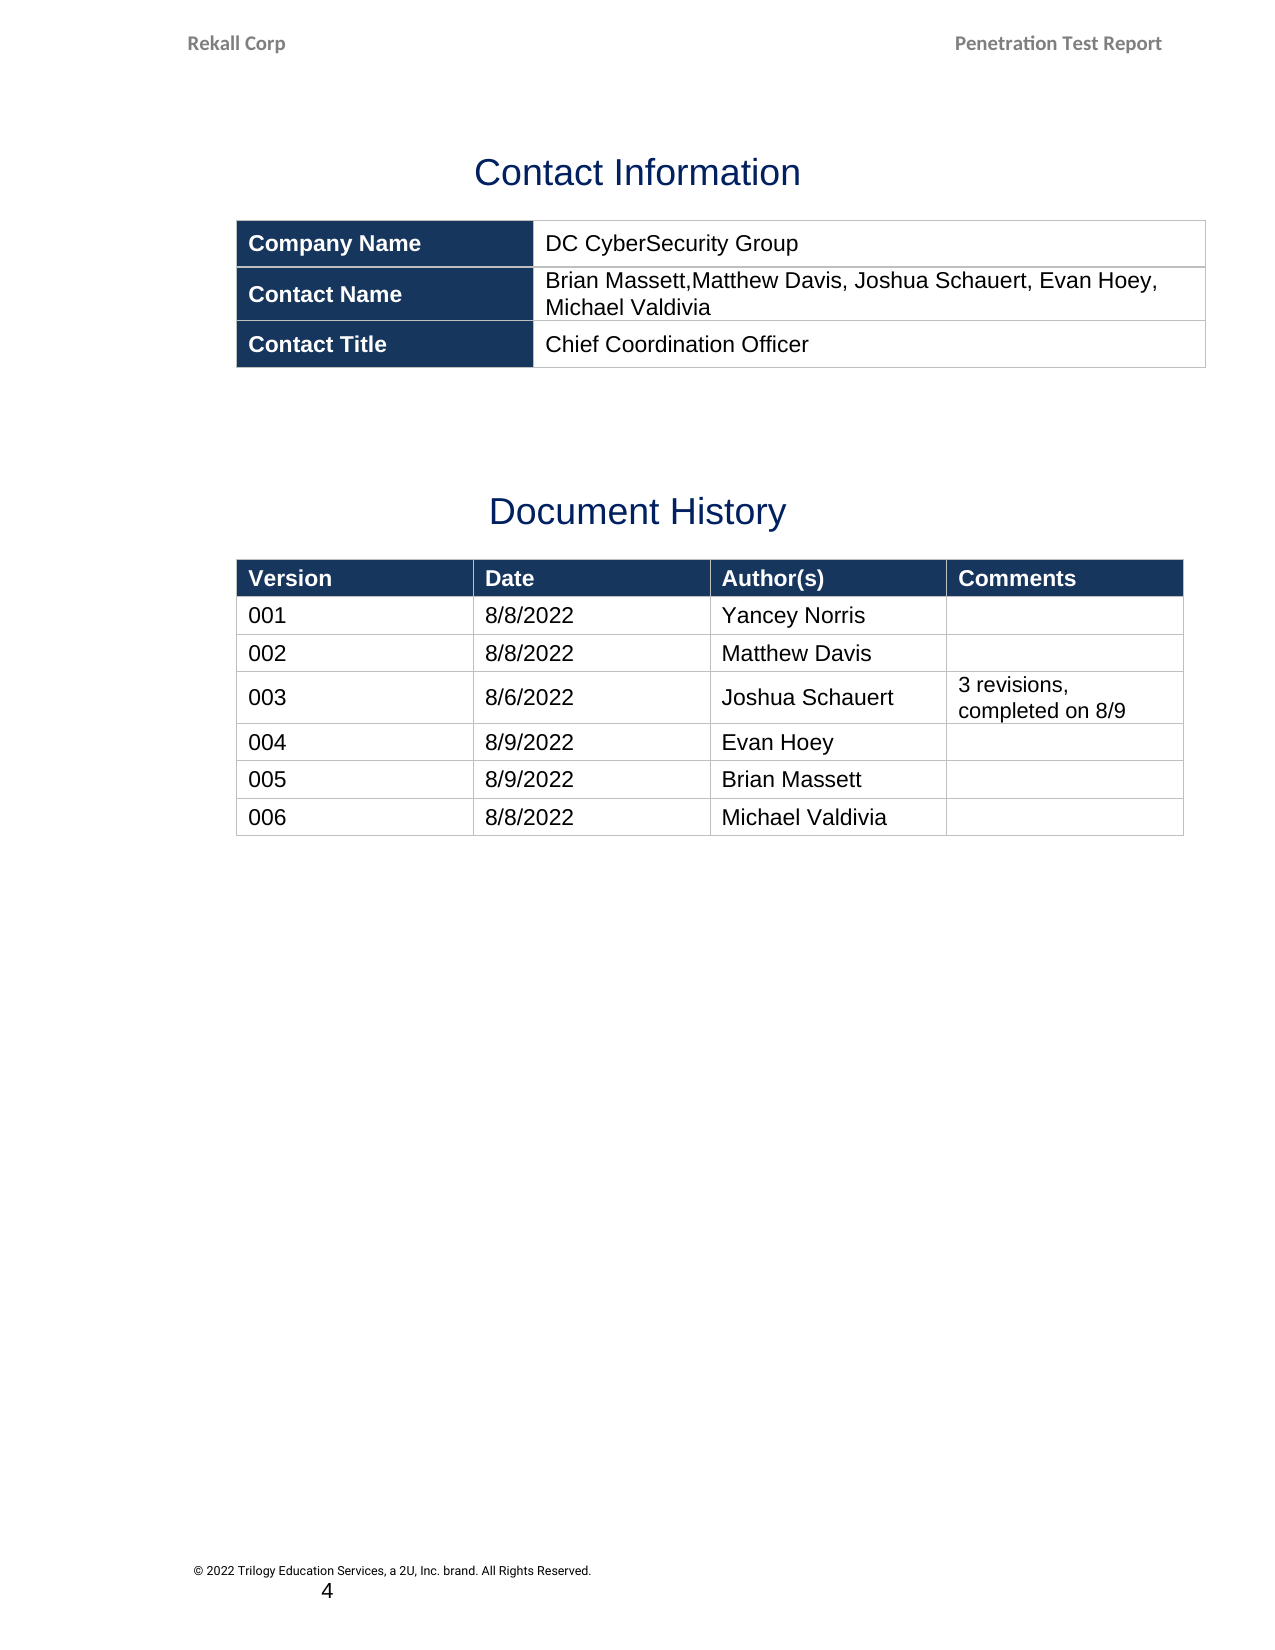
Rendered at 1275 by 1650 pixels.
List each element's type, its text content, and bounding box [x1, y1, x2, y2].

table_cell 004 [237, 724, 473, 760]
table_cell 8/8/2022 [474, 597, 710, 634]
subtitle Document History [187, 489, 1087, 532]
table_header Version [237, 560, 473, 596]
table_cell [947, 724, 1183, 760]
table_cell 3 revisions, completed on 8/9 [947, 672, 1183, 723]
table_cell Evan Hoey [711, 724, 946, 760]
table_cell 8/6/2022 [474, 672, 710, 723]
table_cell Joshua Schauert [711, 672, 946, 723]
table_cell Michael Valdivia [711, 799, 946, 835]
table_header DC CyberSecurity Group [534, 221, 1205, 266]
table_cell Chief Coordination Officer [534, 321, 1205, 367]
table_cell Yancey Norris [711, 597, 946, 634]
table_cell [947, 799, 1183, 835]
table_cell 003 [237, 672, 473, 723]
table_cell [947, 761, 1183, 798]
table_cell [947, 635, 1183, 671]
table_cell 8/8/2022 [474, 635, 710, 671]
table_cell 001 [237, 597, 473, 634]
table_cell 8/9/2022 [474, 724, 710, 760]
table_header Date [474, 560, 710, 596]
subtitle Contact Information [187, 150, 1087, 193]
table_cell Brian Massett,Matthew Davis, Joshua Schauert, Evan Hoey, Michael Valdivia [534, 268, 1205, 320]
table_header Author(s) [711, 560, 946, 596]
table_cell [947, 597, 1183, 634]
table_cell 8/9/2022 [474, 761, 710, 798]
table_cell Contact Title [237, 321, 533, 367]
table_cell Brian Massett [711, 761, 946, 798]
table_cell 005 [237, 761, 473, 798]
table_cell Matthew Davis [711, 635, 946, 671]
table_cell Contact Name [237, 268, 533, 320]
table_cell 8/8/2022 [474, 799, 710, 835]
table_header Company Name [237, 221, 533, 266]
table_cell 006 [237, 799, 473, 835]
table_header Comments [947, 560, 1183, 596]
table_cell 002 [237, 635, 473, 671]
